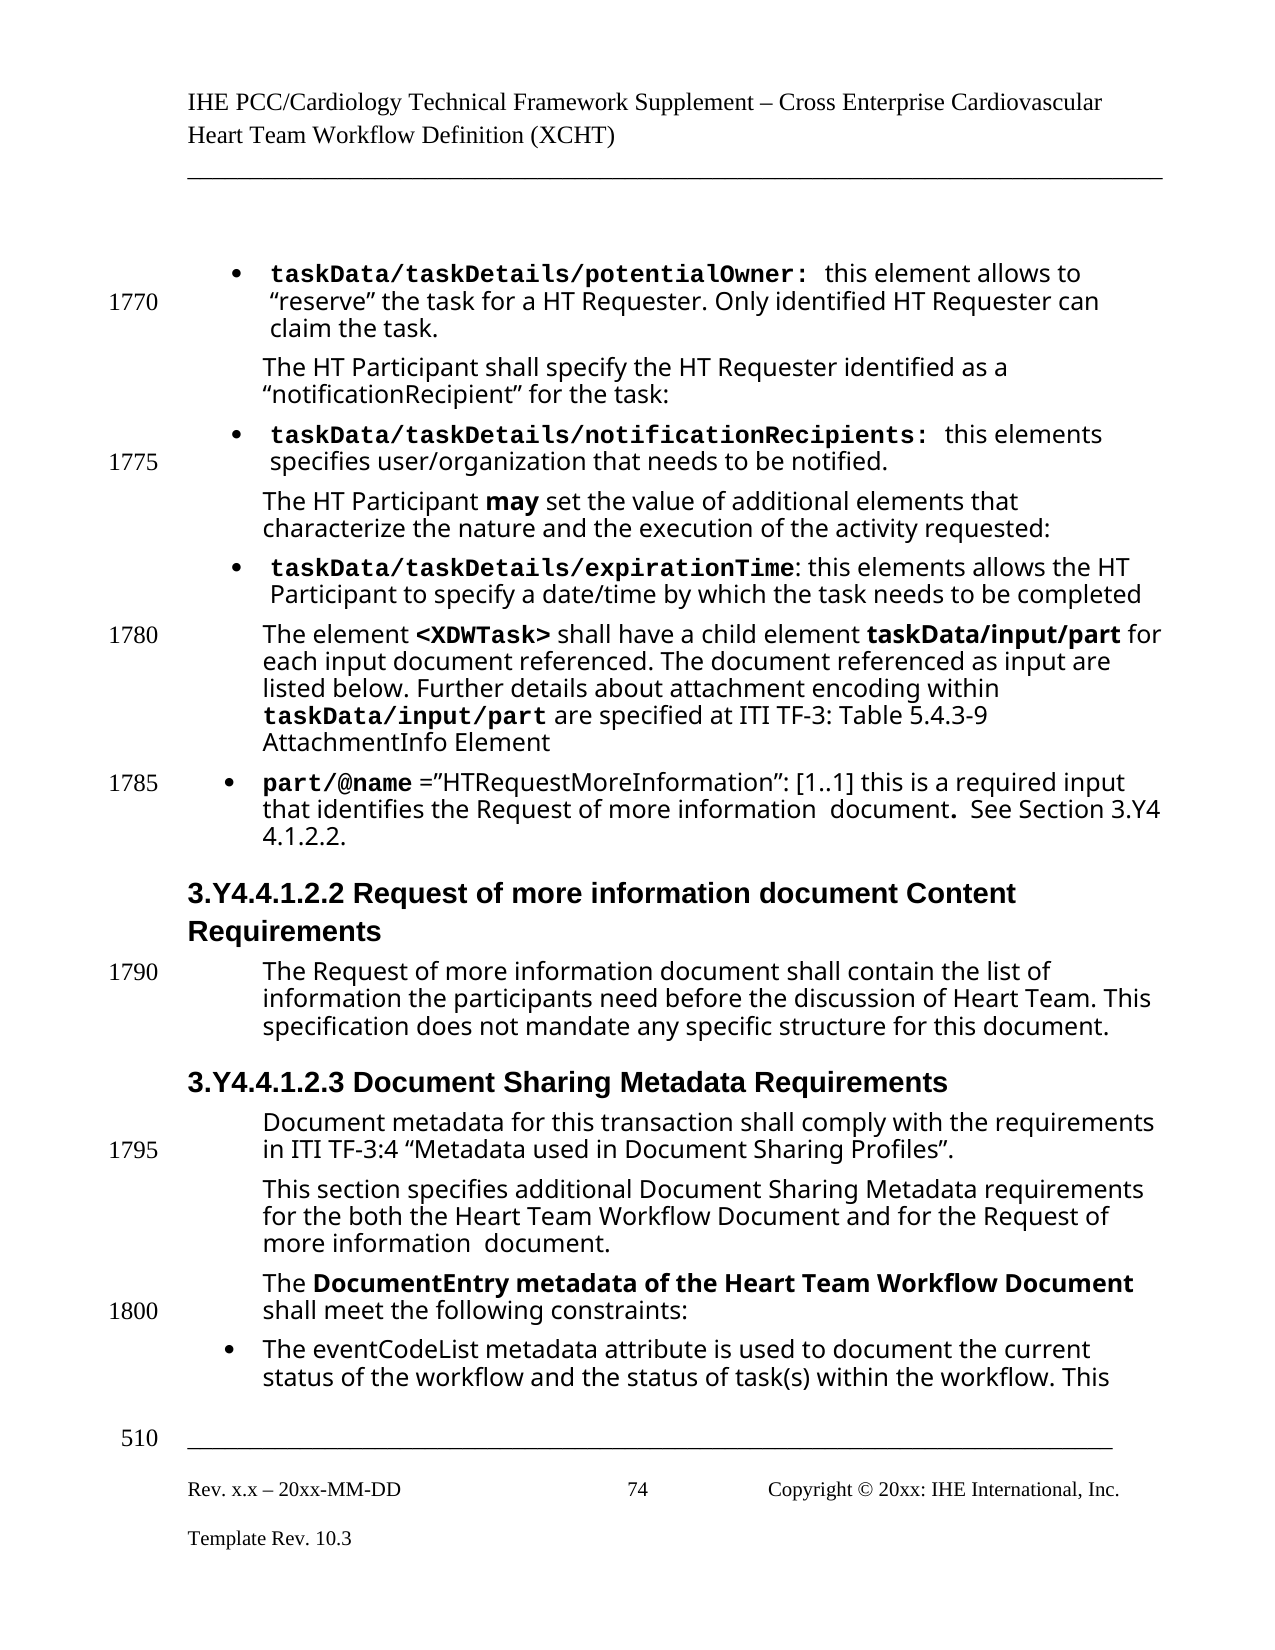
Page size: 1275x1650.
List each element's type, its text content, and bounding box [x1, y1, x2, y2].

list part/@name =”HTRequestMoreInformation”: [1..1] this is a required input that identifies the Request of more information document. See Section 3.Y4 4.1.2.2. [225, 769, 1162, 851]
text The element <XDWTask> shall have a child element taskData/input/part for each input document referenced. The document referenced as input are listed below. Further details about attachment encoding within taskData/input/part are specified at ITI TF-3: Table 5.4.3-9 AttachmentInfo Element [262, 622, 1162, 757]
subtitle 3.Y4.4.1.2.3 Document Sharing Metadata Requirements [187, 1065, 1162, 1099]
text The HT Participant may set the value of additional elements that characterize the nature and the execution of the activity requested: [262, 488, 1162, 542]
text This section specifies additional Document Sharing Metadata requirements for the both the Heart Team Workflow Document and for the Request of more information document. [262, 1177, 1162, 1258]
text The HT Participant shall specify the HT Requester identified as a “notificationRecipient” for the task: [262, 355, 1162, 409]
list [225, 1337, 1162, 1391]
text Document metadata for this transaction shall comply with the requirements in ITI TF-3:4 “Metadata used in Document Sharing Profiles”. [262, 1110, 1162, 1164]
list taskData/taskDetails/expirationTime: this elements allows the HT Participant to specify a date/time by which the task needs to be completed [232, 555, 1162, 609]
text The Request of more information document shall contain the list of information the participants need before the discussion of Heart Team. This specification does not mandate any specific structure for this document. [262, 959, 1162, 1040]
text The DocumentEntry metadata of the Heart Team Workflow Document shall meet the following constraints: [262, 1271, 1162, 1325]
list taskData/taskDetails/potentialOwner: this element allows to “reserve” the task for a HT Requester. Only identified HT Requester can claim the task. [232, 261, 1162, 342]
subtitle 3.Y4.4.1.2.2 Request of more information document Content Requirements [187, 876, 1162, 948]
list taskData/taskDetails/notificationRecipients: this elements specifies user/organization that needs to be notified. [232, 422, 1162, 476]
